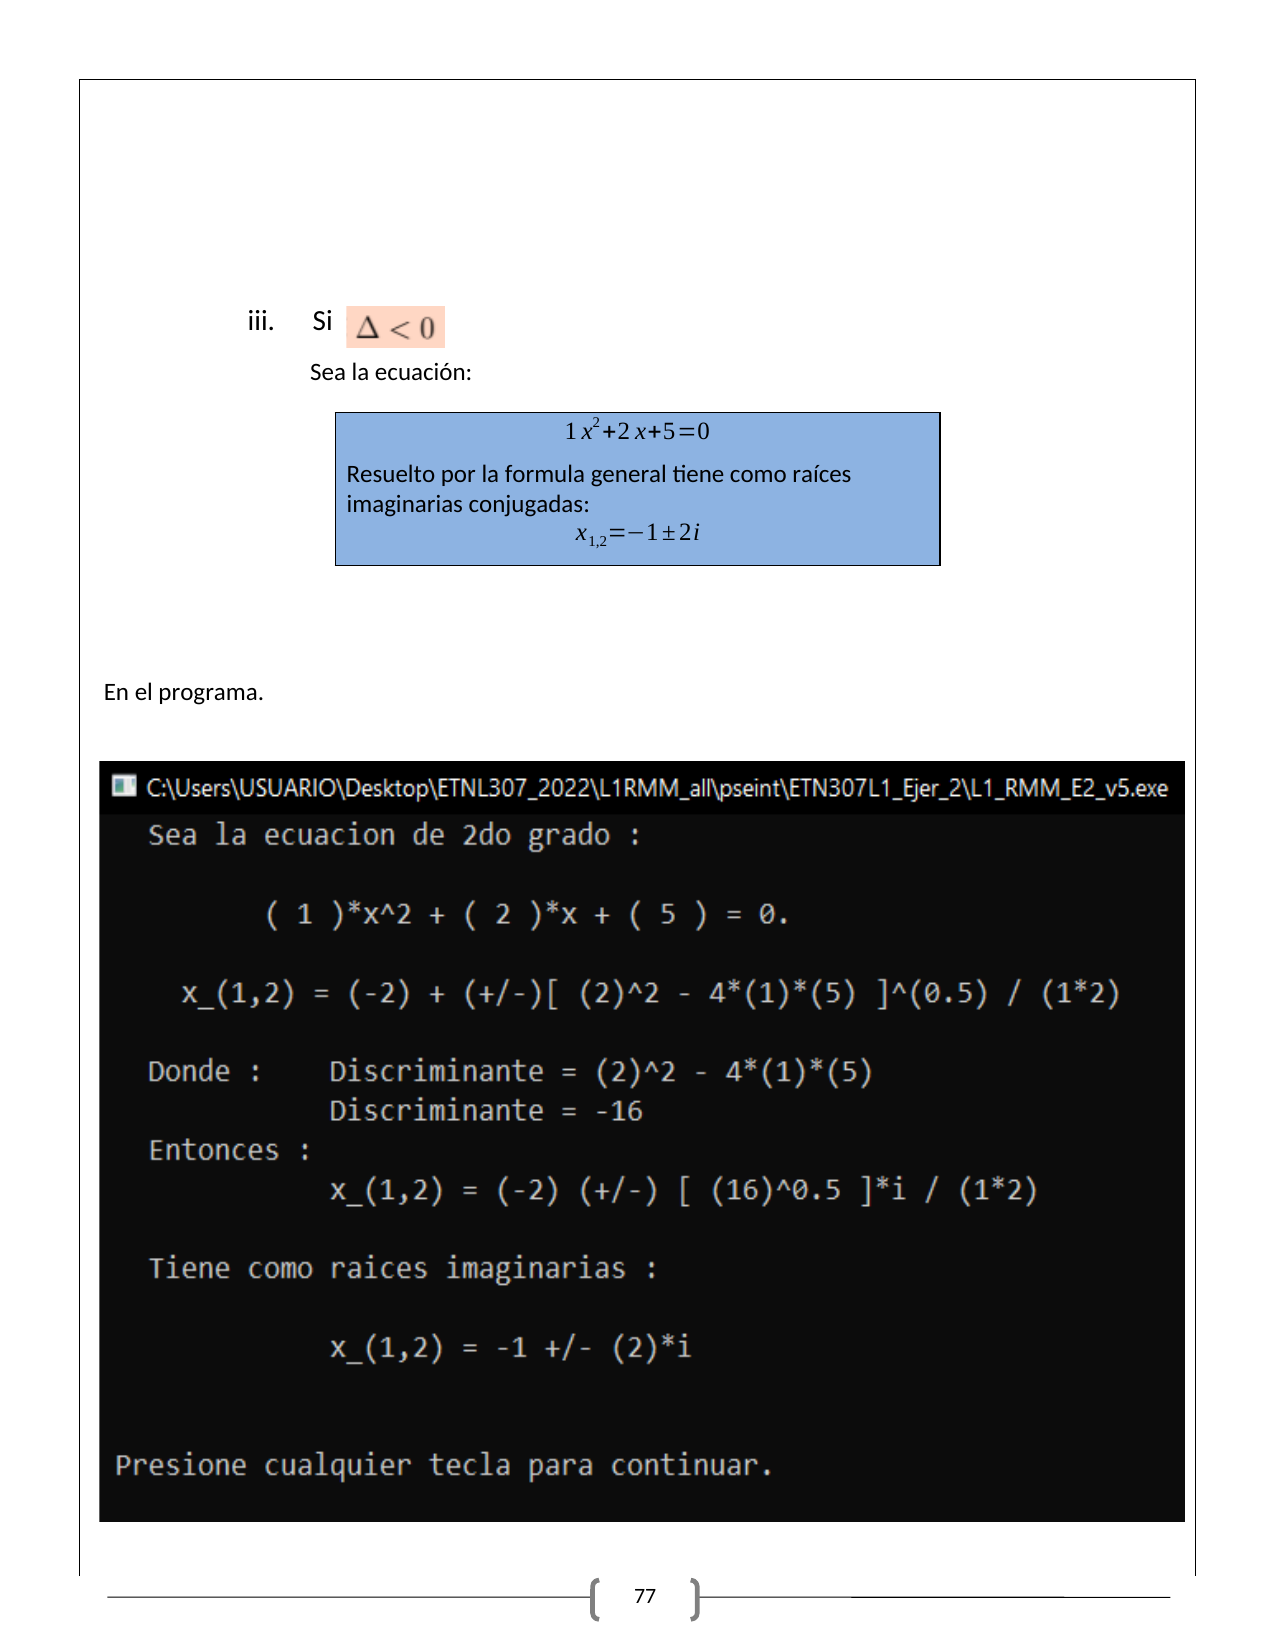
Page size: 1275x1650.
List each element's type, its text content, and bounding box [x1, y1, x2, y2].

table_header Resuelto por la formula general tiene como raíces imaginarias conjugadas: [336, 413, 939, 565]
picture [99, 761, 1185, 1522]
text En el programa. [103, 676, 1186, 706]
list Si [275, 302, 1186, 338]
text Sea la ecuación: [237, 356, 1186, 386]
